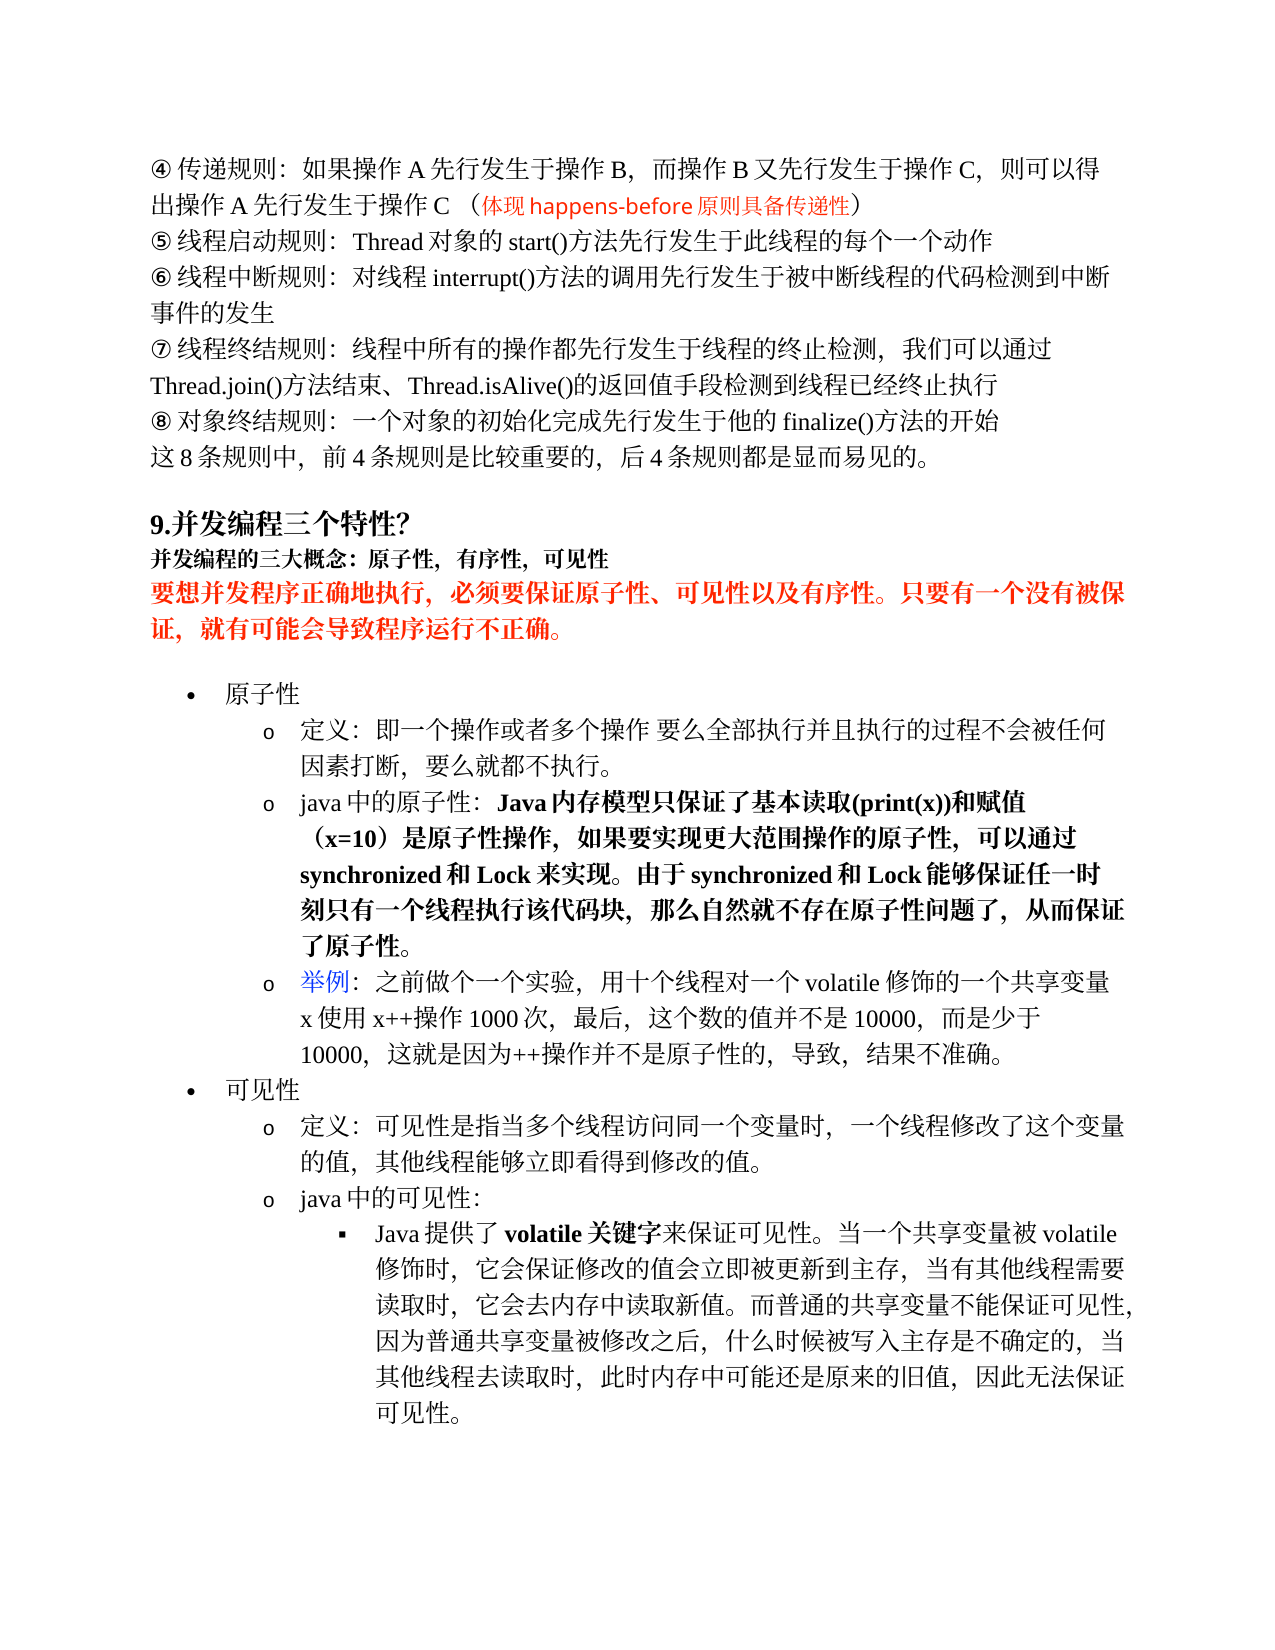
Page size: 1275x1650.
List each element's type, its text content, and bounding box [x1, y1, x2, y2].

text ⑦线程终结规则：线程中所有的操作都先行发生于线程的终止检测，我们可以通过Thread.join()方法结束、Thread.isAlive()的返回值手段检测到线程已经终止执行 [150, 330, 1125, 402]
text 要想并发程序正确地执行，必须要保证原子性、可见性以及有序性。只要有一个没有被保证，就有可能会导致程序运行不正确。 [150, 574, 1125, 646]
list java中的原子性：Java内存模型只保证了基本读取(print(x))和赋值（x=10）是原子性操作，如果要实现更大范围操作的原子性，可以通过synchronized和Lock来实现。由于synchronized和Lock能够保证任一时刻只有一个线程执行该代码块，那么自然就不存在原子性问题了，从而保证了原子性。 [262, 783, 1125, 963]
list 原子性 [187, 675, 1125, 711]
list 定义：可见性是指当多个线程访问同一个变量时，一个线程修改了这个变量的值，其他线程能够立即看得到修改的值。 [262, 1106, 1125, 1178]
list 可见性 [187, 1070, 1125, 1106]
text 这8条规则中，前4条规则是比较重要的，后4条规则都是显而易见的。 [150, 437, 1125, 473]
text 并发编程的三大概念：原子性，有序性，可见性 [150, 543, 1125, 574]
list 举例：之前做个一个实验，用十个线程对一个volatile修饰的一个共享变量x使用x++操作1000次，最后，这个数的值并不是10000，而是少于10000，这就是因为++操作并不是原子性的，导致，结果不准确。 [262, 963, 1125, 1070]
list 定义：即一个操作或者多个操作 要么全部执行并且执行的过程不会被任何因素打断，要么就都不执行。 [262, 711, 1125, 783]
text ⑥线程中断规则：对线程interrupt()方法的调用先行发生于被中断线程的代码检测到中断事件的发生 [150, 258, 1125, 330]
list java中的可见性： [262, 1178, 1125, 1214]
text 9.并发编程三个特性？ [150, 502, 1125, 543]
text ⑧对象终结规则：一个对象的初始化完成先行发生于他的finalize()方法的开始 [150, 402, 1125, 437]
list Java提供了volatile关键字来保证可见性。当一个共享变量被volatile修饰时，它会保证修改的值会立即被更新到主存，当有其他线程需要读取时，它会去内存中读取新值。而普通的共享变量不能保证可见性，因为普通共享变量被修改之后，什么时候被写入主存是不确定的，当其他线程去读取时，此时内存中可能还是原来的旧值，因此无法保证可见性。 [337, 1214, 1125, 1430]
text ⑤线程启动规则：Thread对象的start()方法先行发生于此线程的每个一个动作 [150, 222, 1125, 258]
text ④传递规则：如果操作A先行发生于操作B，而操作B又先行发生于操作C，则可以得出操作A先行发生于操作C （体现happens-before原则具备传递性） [150, 150, 1125, 222]
